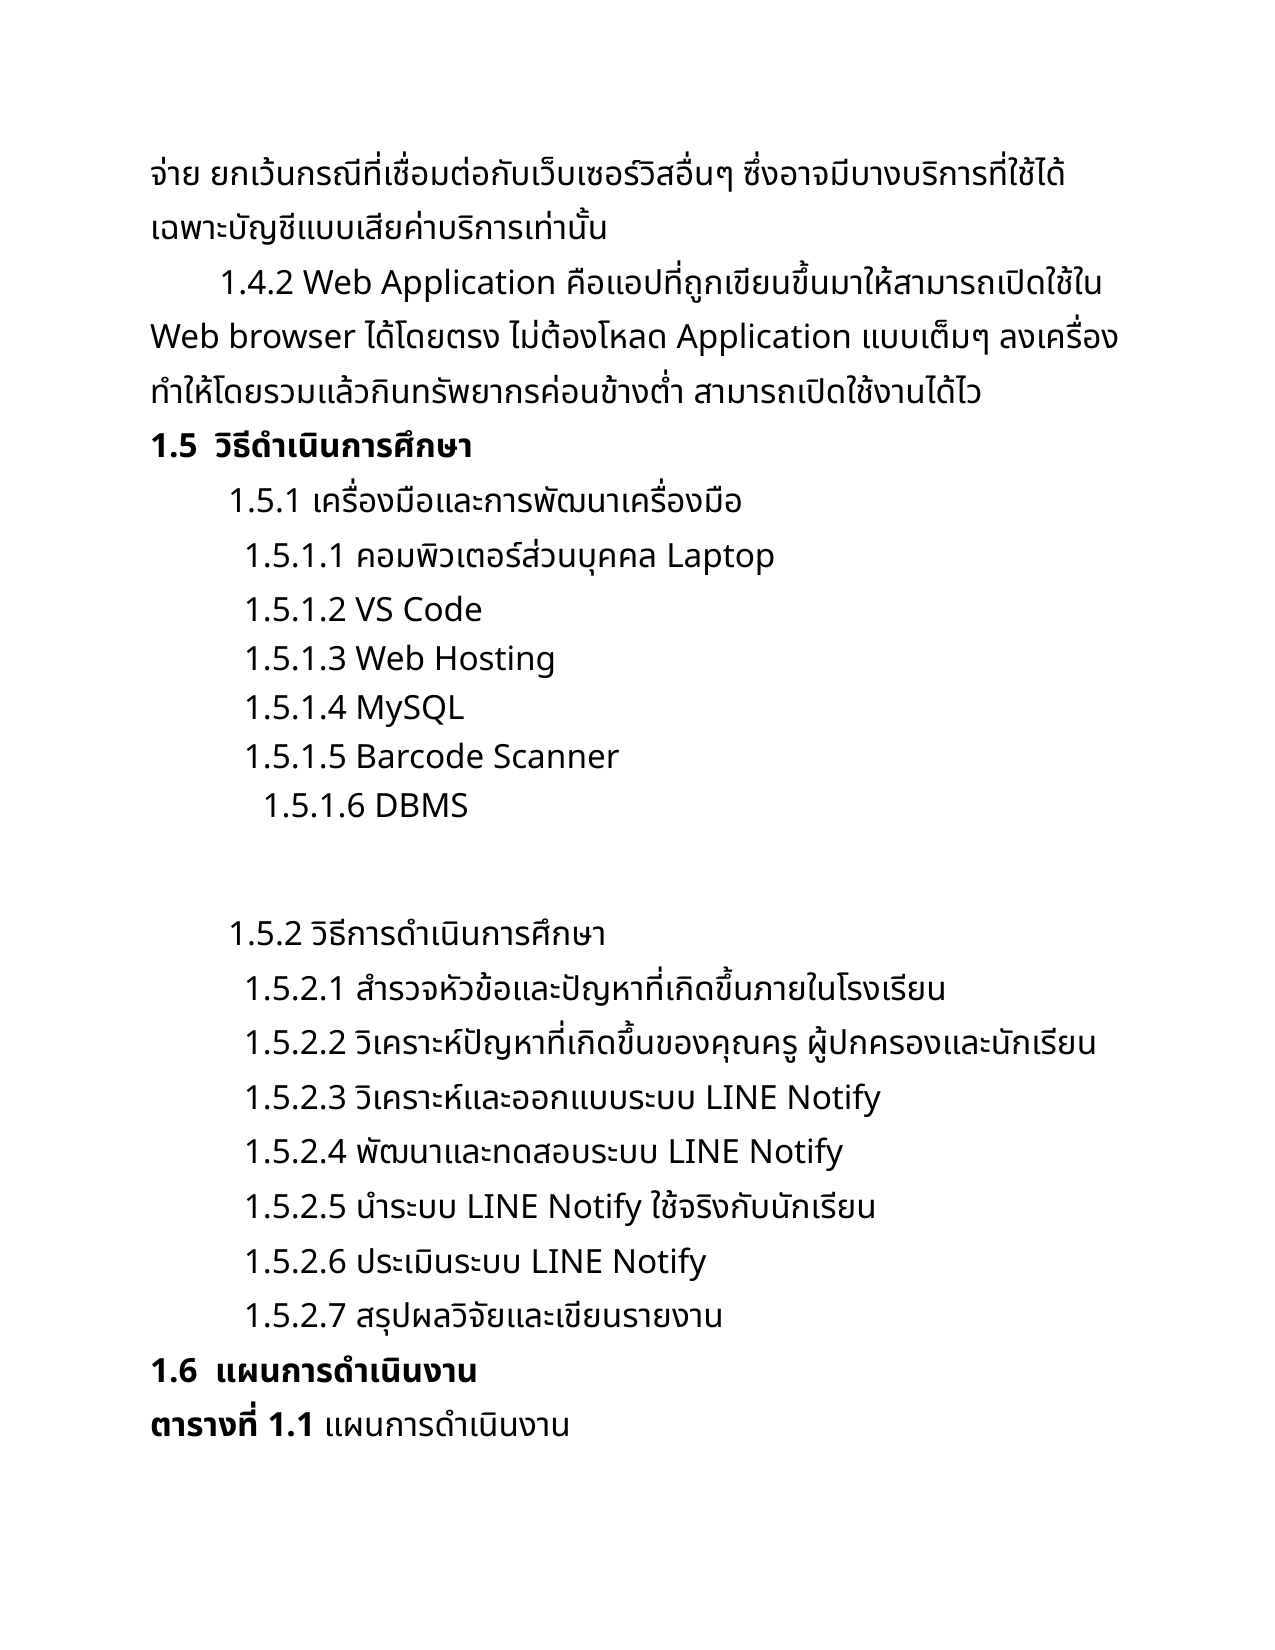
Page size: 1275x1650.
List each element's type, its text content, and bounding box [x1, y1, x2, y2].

text 1.5 วิธีดำเนินการศึกษา [150, 422, 1125, 473]
text 1.5.1.1 คอมพิวเตอร์ส่วนบุคคล Laptop [150, 531, 1125, 582]
text 1.6 แผนการดำเนินงาน [150, 1347, 1125, 1397]
text 1.4.2 Web Application คือแอปที่ถูกเขียนขึ้นมาให้สามารถเปิดใช้ใน Web browser ได้โดยตรง ไม่ต้องโหลด Application แบบเต็มๆ ลงเครื่อง ทำให้โดยรวมแล้วกินทรัพยากรค่อนข้างต่ำ สามารถเปิดใช้งานได้ไว [150, 259, 1125, 418]
text 1.5.2.1 สำรวจหัวข้อและปัญหาที่เกิดขึ้นภายในโรงเรียน [150, 964, 1125, 1015]
text 1.5.2 วิธีการดำเนินการศึกษา [150, 910, 1125, 961]
text 1.5.2.6 ประเมินระบบ LINE Notify [150, 1237, 1125, 1288]
text 1.5.1.3 Web Hosting [150, 635, 1125, 680]
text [150, 150, 1125, 255]
text 1.5.2.5 นำระบบ LINE Notify ใช้จริงกับนักเรียน [150, 1183, 1125, 1233]
text 1.5.2.2 วิเคราะห์ปัญหาที่เกิดขึ้นของคุณครู ผู้ปกครองและนักเรียน [150, 1019, 1125, 1070]
text 1.5.1.2 VS Code [150, 586, 1125, 631]
text 1.5.1 เครื่องมือและการพัฒนาเครื่องมือ [150, 477, 1125, 527]
text 1.5.2.3 วิเคราะห์และออกแบบระบบ LINE Notify [150, 1074, 1125, 1124]
text ตารางที่ 1.1 แผนการดำเนินงาน [150, 1401, 1125, 1452]
text 1.5.1.5 Barcode Scanner [150, 733, 1125, 778]
text 1.5.1.4 MySQL [150, 684, 1125, 729]
text 1.5.2.7 สรุปผลวิจัยและเขียนรายงาน [150, 1292, 1125, 1343]
text 1.5.2.4 พัฒนาและทดสอบระบบ LINE Notify [150, 1128, 1125, 1179]
text 1.5.1.6 DBMS [150, 782, 1125, 827]
